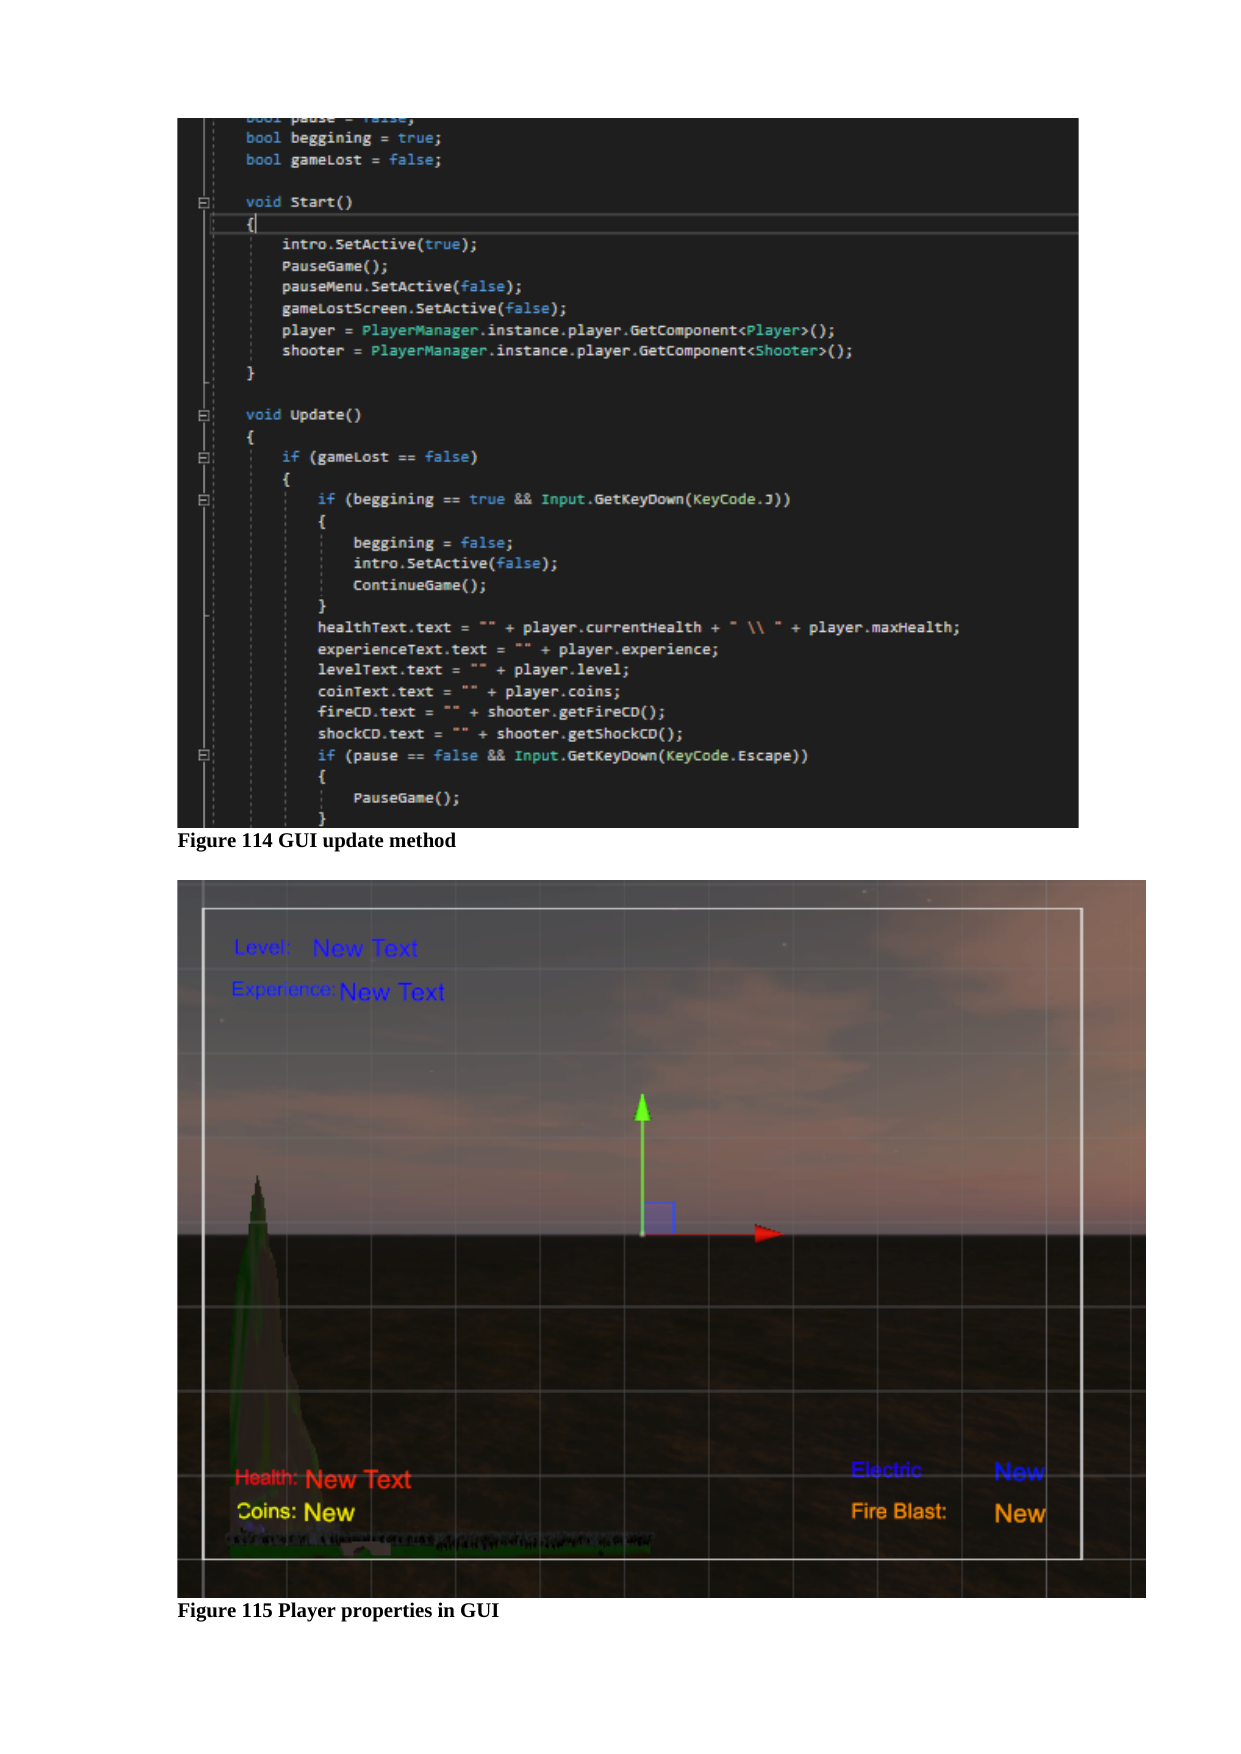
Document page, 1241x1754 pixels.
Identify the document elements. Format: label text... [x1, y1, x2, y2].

text Figure 114 GUI update method [177, 827, 1152, 852]
picture [177, 880, 1146, 1598]
text Figure 115 Player properties in GUI [177, 1597, 1152, 1622]
picture [177, 118, 1079, 828]
